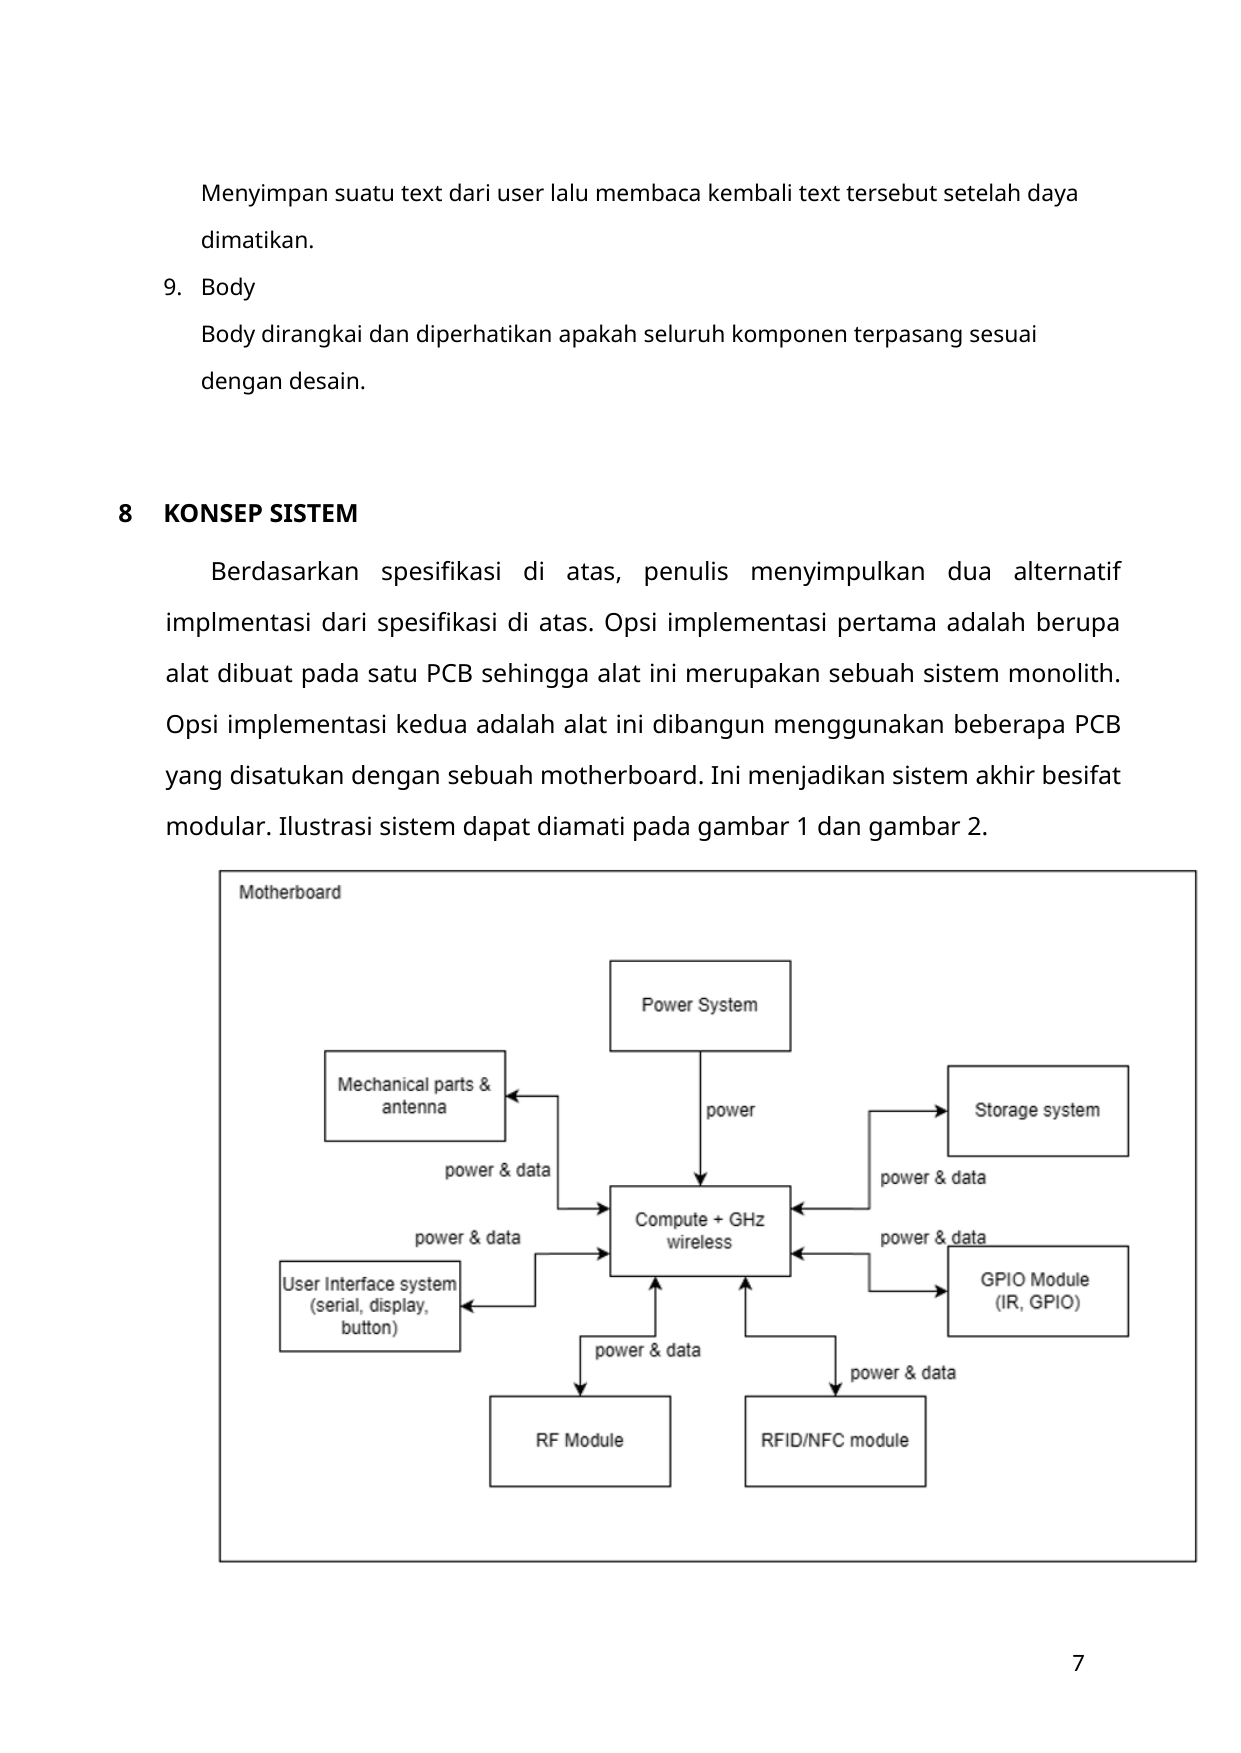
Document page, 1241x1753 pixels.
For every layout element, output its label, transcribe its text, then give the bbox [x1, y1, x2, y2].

subtitle KONSEP SISTEM [118, 496, 1122, 530]
picture [210, 859, 1215, 1570]
list Body [163, 271, 1122, 302]
text Berdasarkan spesifikasi di atas, penulis menyimpulkan dua alternatif implmentasi dari spesifikasi di atas. Opsi implementasi pertama adalah berupa alat dibuat pada satu PCB sehingga alat ini merupakan sebuah sistem monolith. Opsi implementasi kedua adalah alat ini dibangun menggunakan beberapa PCB yang disatukan dengan sebuah motherboard. Ini menjadikan sistem akhir besifat modular. Ilustrasi sistem dapat diamati pada gambar 1 dan gambar 2. [165, 553, 1122, 842]
list Menyimpan suatu text dari user lalu membaca kembali text tersebut setelah daya dimatikan. [201, 177, 1122, 255]
list Body dirangkai dan diperhatikan apakah seluruh komponen terpasang sesuai dengan desain. [201, 318, 1122, 396]
